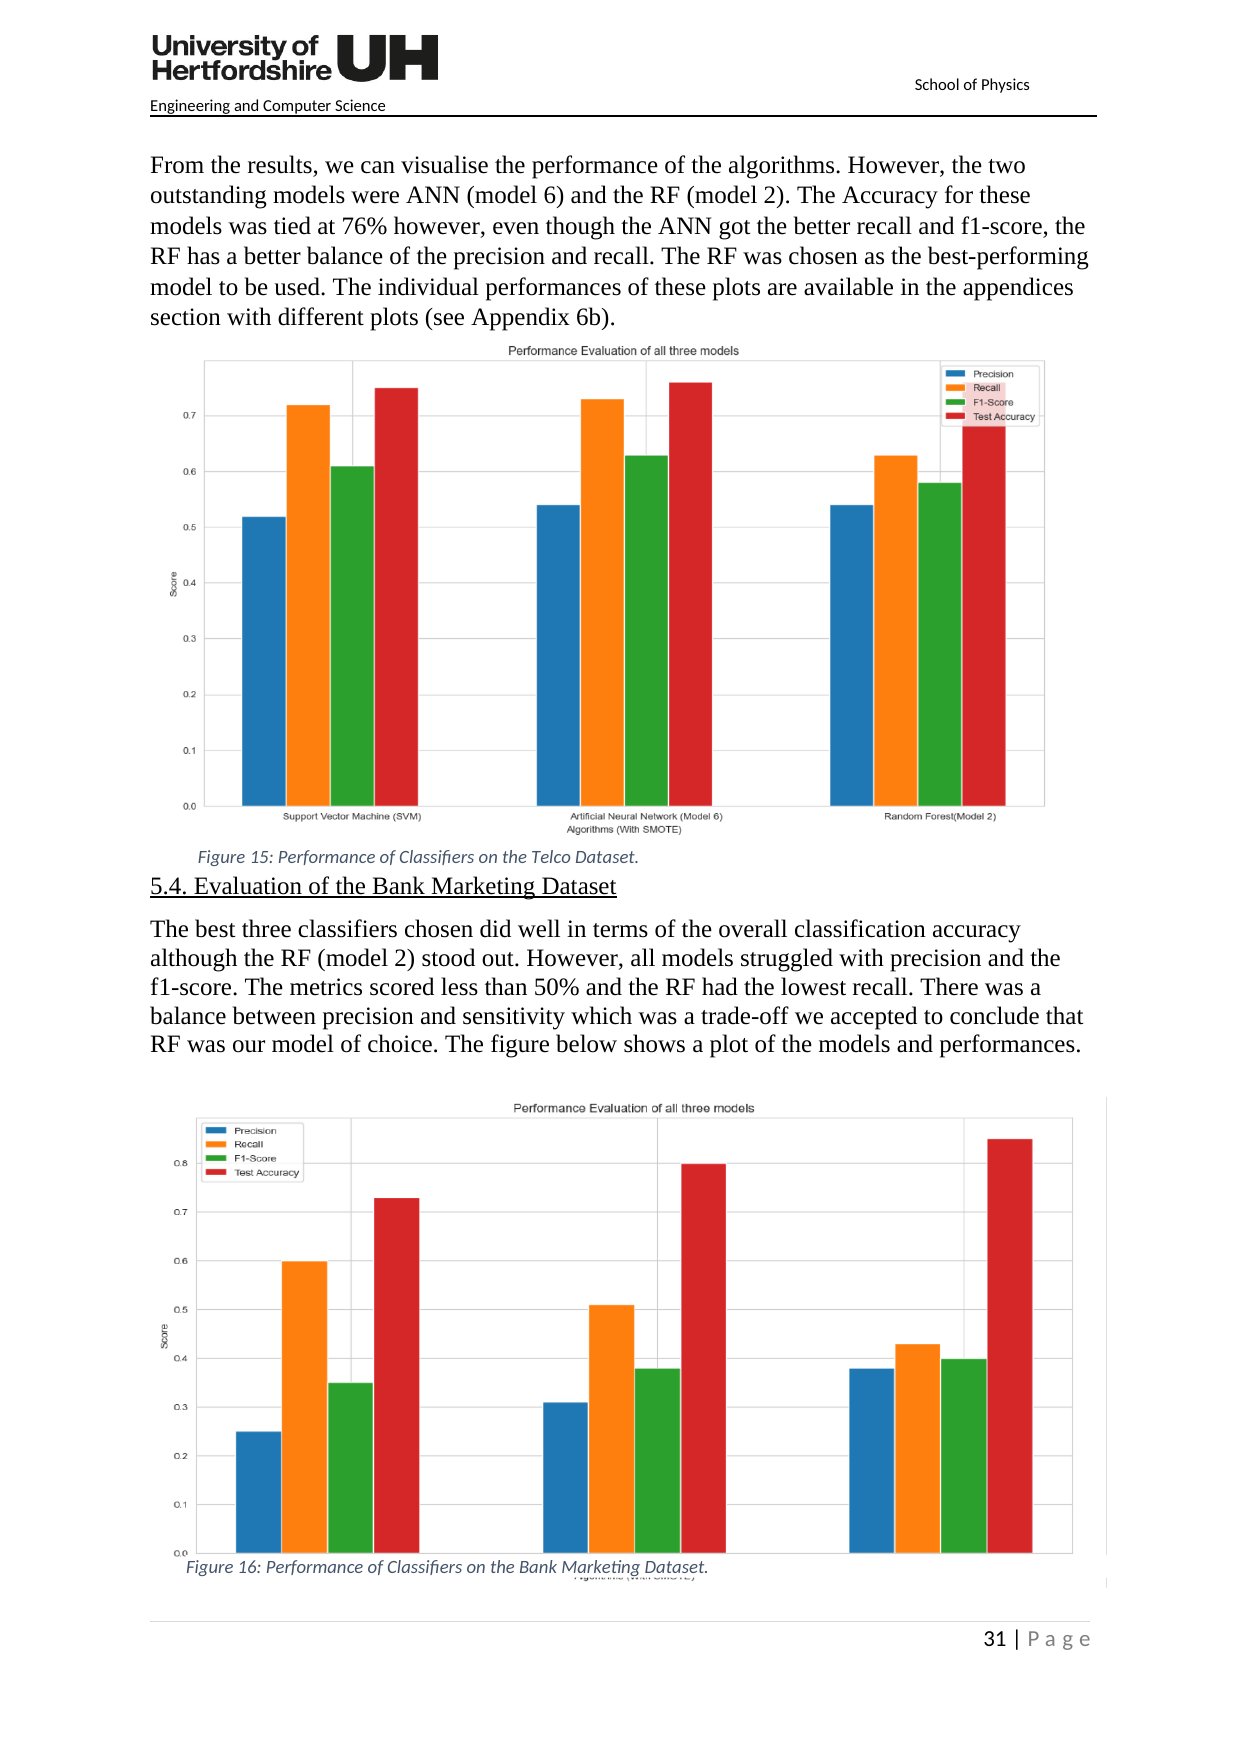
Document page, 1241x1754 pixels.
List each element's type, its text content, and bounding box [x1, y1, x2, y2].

picture [150, 336, 1091, 839]
picture [150, 32, 439, 83]
picture [150, 1097, 1107, 1588]
subtitle 5.4. Evaluation of the Bank Marketing Dataset [150, 839, 1090, 900]
text The best three classifiers chosen did well in terms of the overall classification accuracy although the RF (model 2) stood out. However, all models struggled with precision and the f1-score. The metrics scored less than 50% and the RF had the lowest recall. There was a balance between precision and sensitivity which was a trade-off we accepted to conclude that RF was our model of choice. The figure below shows a plot of the models and performances. [150, 914, 1090, 1058]
text From the results, we can visualise the performance of the algorithms. However, the two outstanding models were ANN (model 6) and the RF (model 2). The Accuracy for these models was tied at 76% however, even though the ANN got the better recall and f1-score, the RF has a better balance of the precision and recall. The RF was chosen as the best-performing model to be used. The individual performances of these plots are available in the appendices section with different plots (see Appendix 6b). [150, 150, 1090, 331]
